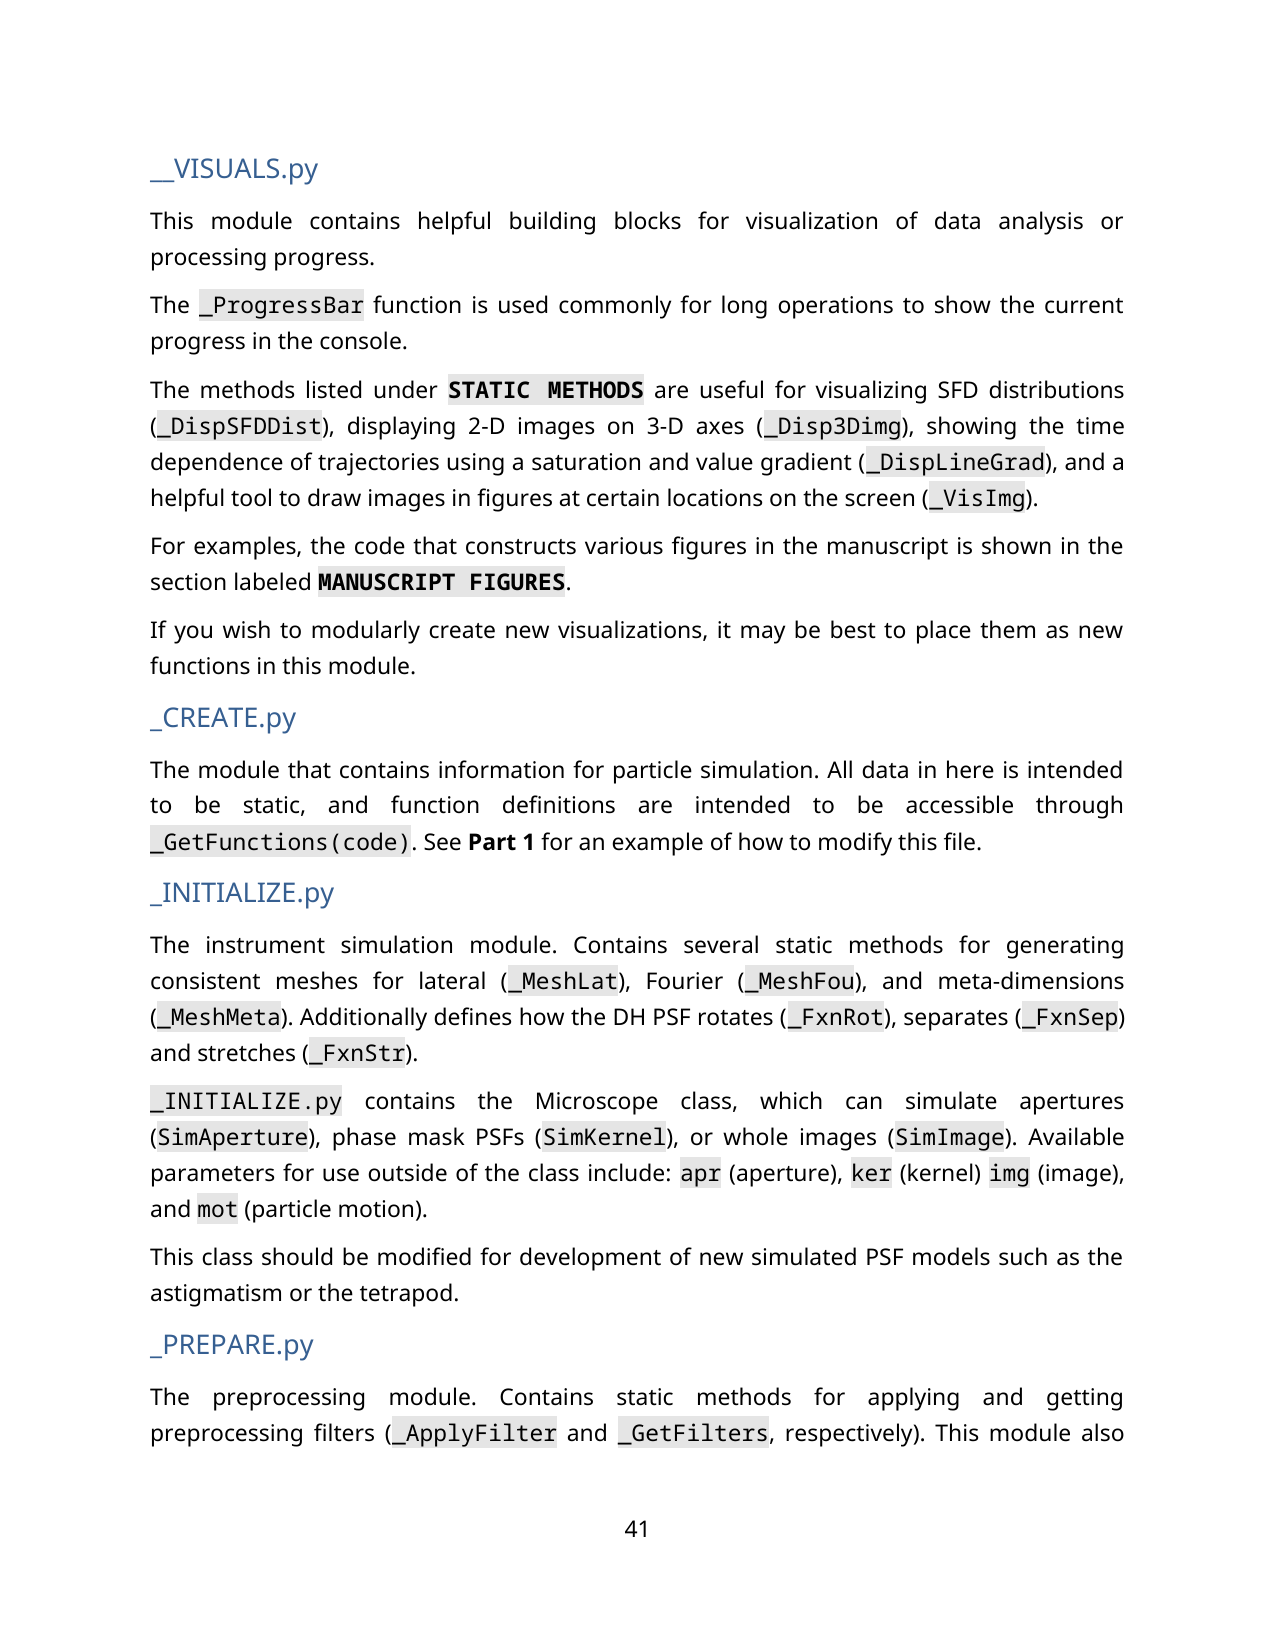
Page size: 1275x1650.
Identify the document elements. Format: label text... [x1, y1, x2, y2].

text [150, 1381, 1125, 1448]
subtitle _INITIALIZE.py [150, 874, 1125, 911]
subtitle _CREATE.py [150, 699, 1125, 736]
text If you wish to modularly create new visualizations, it may be best to place them as new functions in this module. [150, 614, 1125, 681]
subtitle __VISUALS.py [150, 150, 1125, 187]
text For examples, the code that constructs various figures in the manuscript is shown in the section labeled MANUSCRIPT FIGURES. [150, 530, 1125, 597]
text The methods listed under STATIC METHODS are useful for visualizing SFD distributions (_DispSFDDist), displaying 2-D images on 3-D axes (_Disp3Dimg), showing the time dependence of trajectories using a saturation and value gradient (_DispLineGrad), and a helpful tool to draw images in figures at certain locations on the screen (_VisImg). [150, 374, 1125, 513]
subtitle _PREPARE.py [150, 1326, 1125, 1362]
text The instrument simulation module. Contains several static methods for generating consistent meshes for lateral (_MeshLat), Fourier (_MeshFou), and meta-dimensions (_MeshMeta). Additionally defines how the DH PSF rotates (_FxnRot), separates (_FxnSep) and stretches (_FxnStr). [150, 929, 1125, 1068]
text _INITIALIZE.py contains the Microscope class, which can simulate apertures (SimAperture), phase mask PSFs (SimKernel), or whole images (SimImage). Available parameters for use outside of the class include: apr (aperture), ker (kernel) img (image), and mot (particle motion). [150, 1085, 1125, 1224]
text The _ProgressBar function is used commonly for long operations to show the current progress in the console. [150, 289, 1125, 356]
text This class should be modified for development of new simulated PSF models such as the astigmatism or the tetrapod. [150, 1241, 1125, 1308]
text This module contains helpful building blocks for visualization of data analysis or processing progress. [150, 205, 1125, 272]
text The module that contains information for particle simulation. All data in here is intended to be static, and function definitions are intended to be accessible through _GetFunctions(code). See Part 1 for an example of how to modify this file. [150, 753, 1125, 857]
